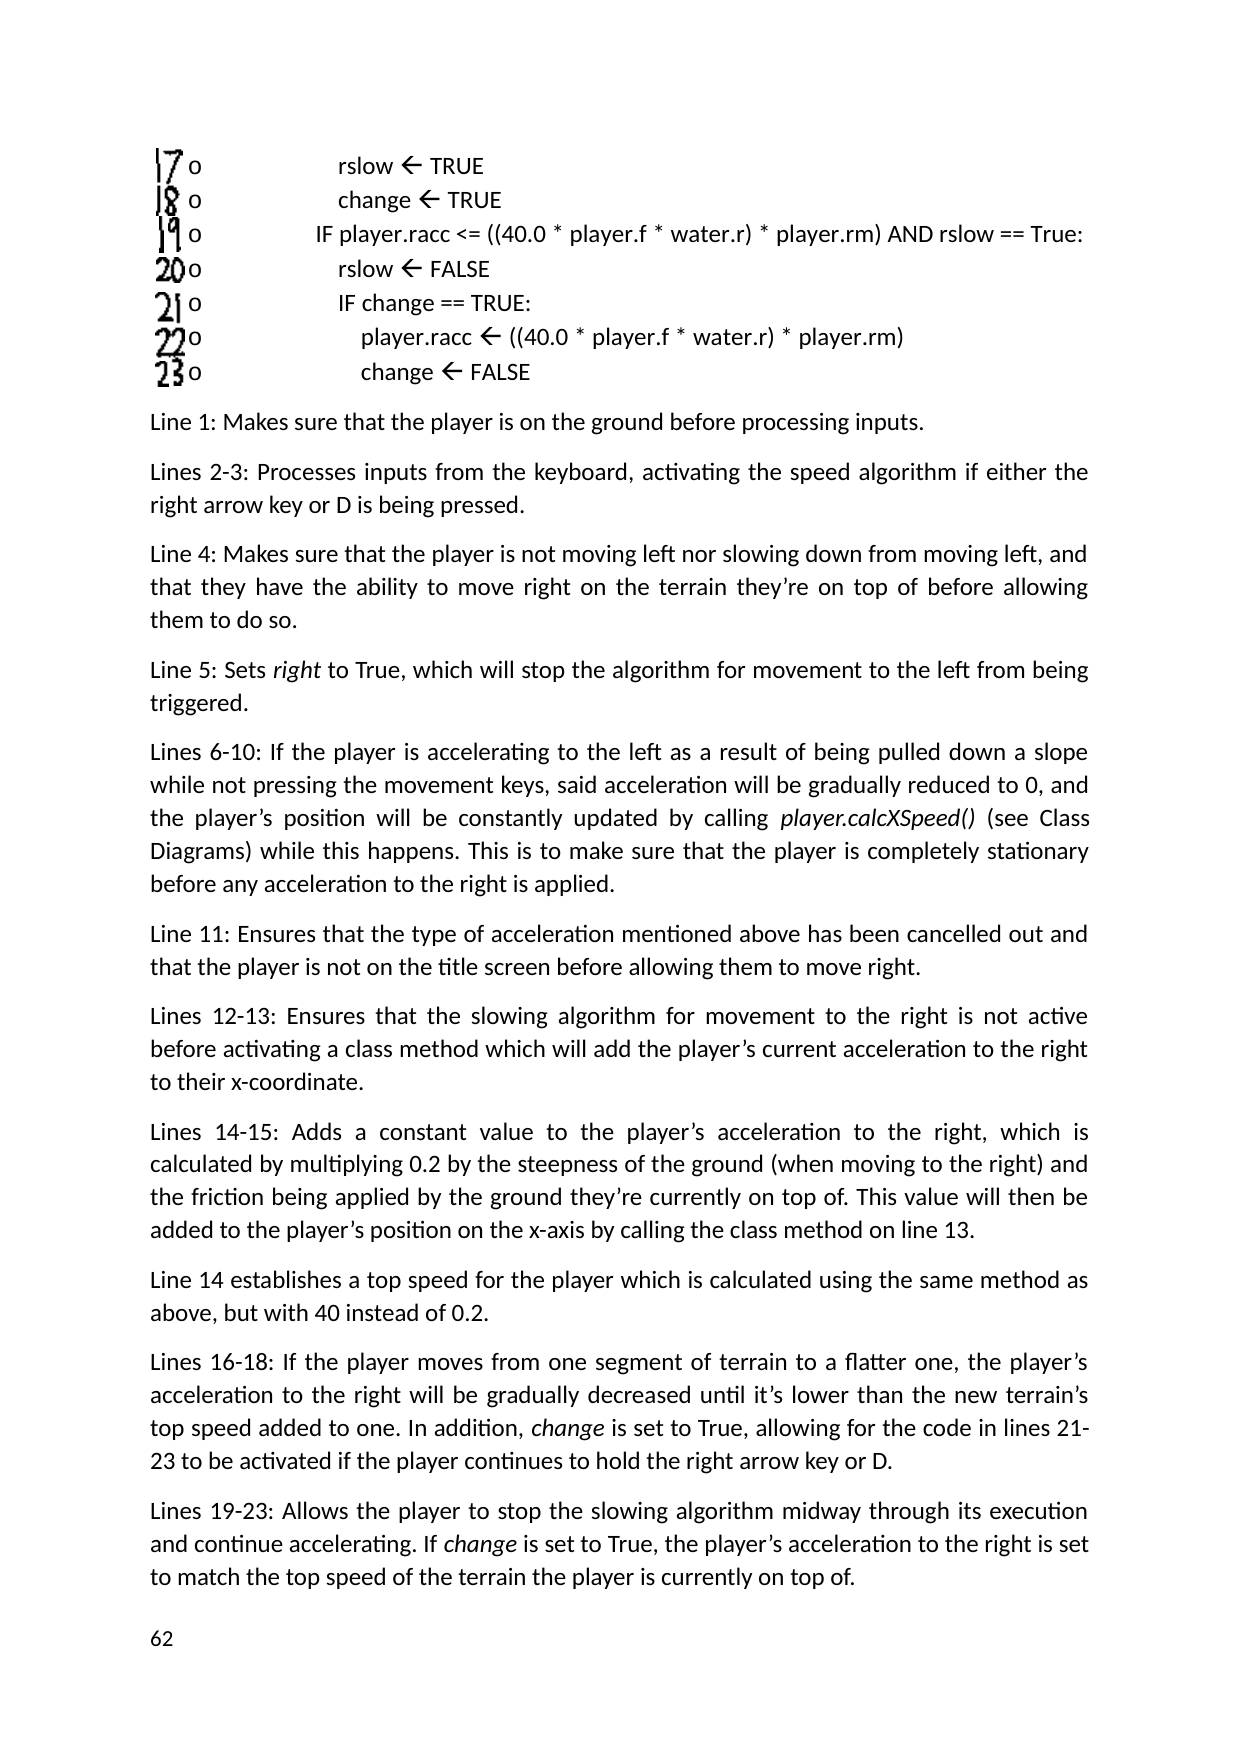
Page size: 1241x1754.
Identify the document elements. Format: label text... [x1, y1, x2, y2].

list IF change == TRUE: [187, 287, 1090, 319]
list player.racc ((40.0 * player.f * water.r) * player.rm) [187, 321, 1090, 353]
text Lines 14-15: Adds a constant value to the player’s acceleration to the right, which is calculated by multiplying 0.2 by the steepness of the ground (when moving to the right) and the friction being applied by the ground they’re currently on top of. This value will then be added to the player’s position on the x-axis by calling the class method on line 13. [150, 1116, 1090, 1245]
text Lines 16-18: If the player moves from one segment of terrain to a flatter one, the player’s acceleration to the right will be gradually decreased until it’s lower than the new terrain’s top speed added to one. In addition, change is set to True, allowing for the code in lines 21-23 to be activated if the player continues to hold the right arrow key or D. [150, 1347, 1090, 1476]
text Line 1: Makes sure that the player is on the ground before processing inputs. [150, 407, 1090, 437]
list change FALSE [187, 356, 1090, 387]
picture [168, 217, 181, 252]
text Lines 12-13: Ensures that the slowing algorithm for movement to the right is not active before activating a class method which will add the player’s current acceleration to the right to their x-coordinate. [150, 1000, 1090, 1097]
text Line 4: Makes sure that the player is not moving left nor slowing down from moving left, and that they have the ability to move right on the terrain they’re on top of before allowing them to do so. [150, 539, 1090, 635]
text Line 11: Ensures that the type of acceleration mentioned above has been cancelled out and that the player is not on the title screen before allowing them to move right. [150, 918, 1090, 981]
picture [156, 148, 183, 253]
picture [155, 292, 185, 387]
list IF player.racc <= ((40.0 * player.f * water.r) * player.rm) AND rslow == True: [187, 218, 1090, 250]
text Lines 19-23: Allows the player to stop the slowing algorithm midway through its execution and continue accelerating. If change is set to True, the player’s acceleration to the right is set to match the top speed of the terrain the player is currently on top of. [150, 1495, 1090, 1591]
list rslow FALSE [187, 253, 1090, 284]
text Line 14 establishes a top speed for the player which is calculated using the same method as above, but with 40 instead of 0.2. [150, 1264, 1090, 1327]
list rslow TRUE [187, 150, 1090, 182]
list change TRUE [187, 184, 1090, 216]
picture [156, 257, 185, 283]
text Lines 2-3: Processes inputs from the keyboard, activating the speed algorithm if either the right arrow key or D is being pressed. [150, 456, 1090, 519]
text Line 5: Sets right to True, which will stop the algorithm for movement to the left from being triggered. [150, 654, 1090, 717]
text Lines 6-10: If the player is accelerating to the left as a result of being pulled down a slope while not pressing the movement keys, said acceleration will be gradually reduced to 0, and the player’s position will be constantly updated by calling player.calcXSpeed() (see Class Diagrams) while this happens. This is to make sure that the player is completely stationary before any acceleration to the right is applied. [150, 737, 1090, 899]
